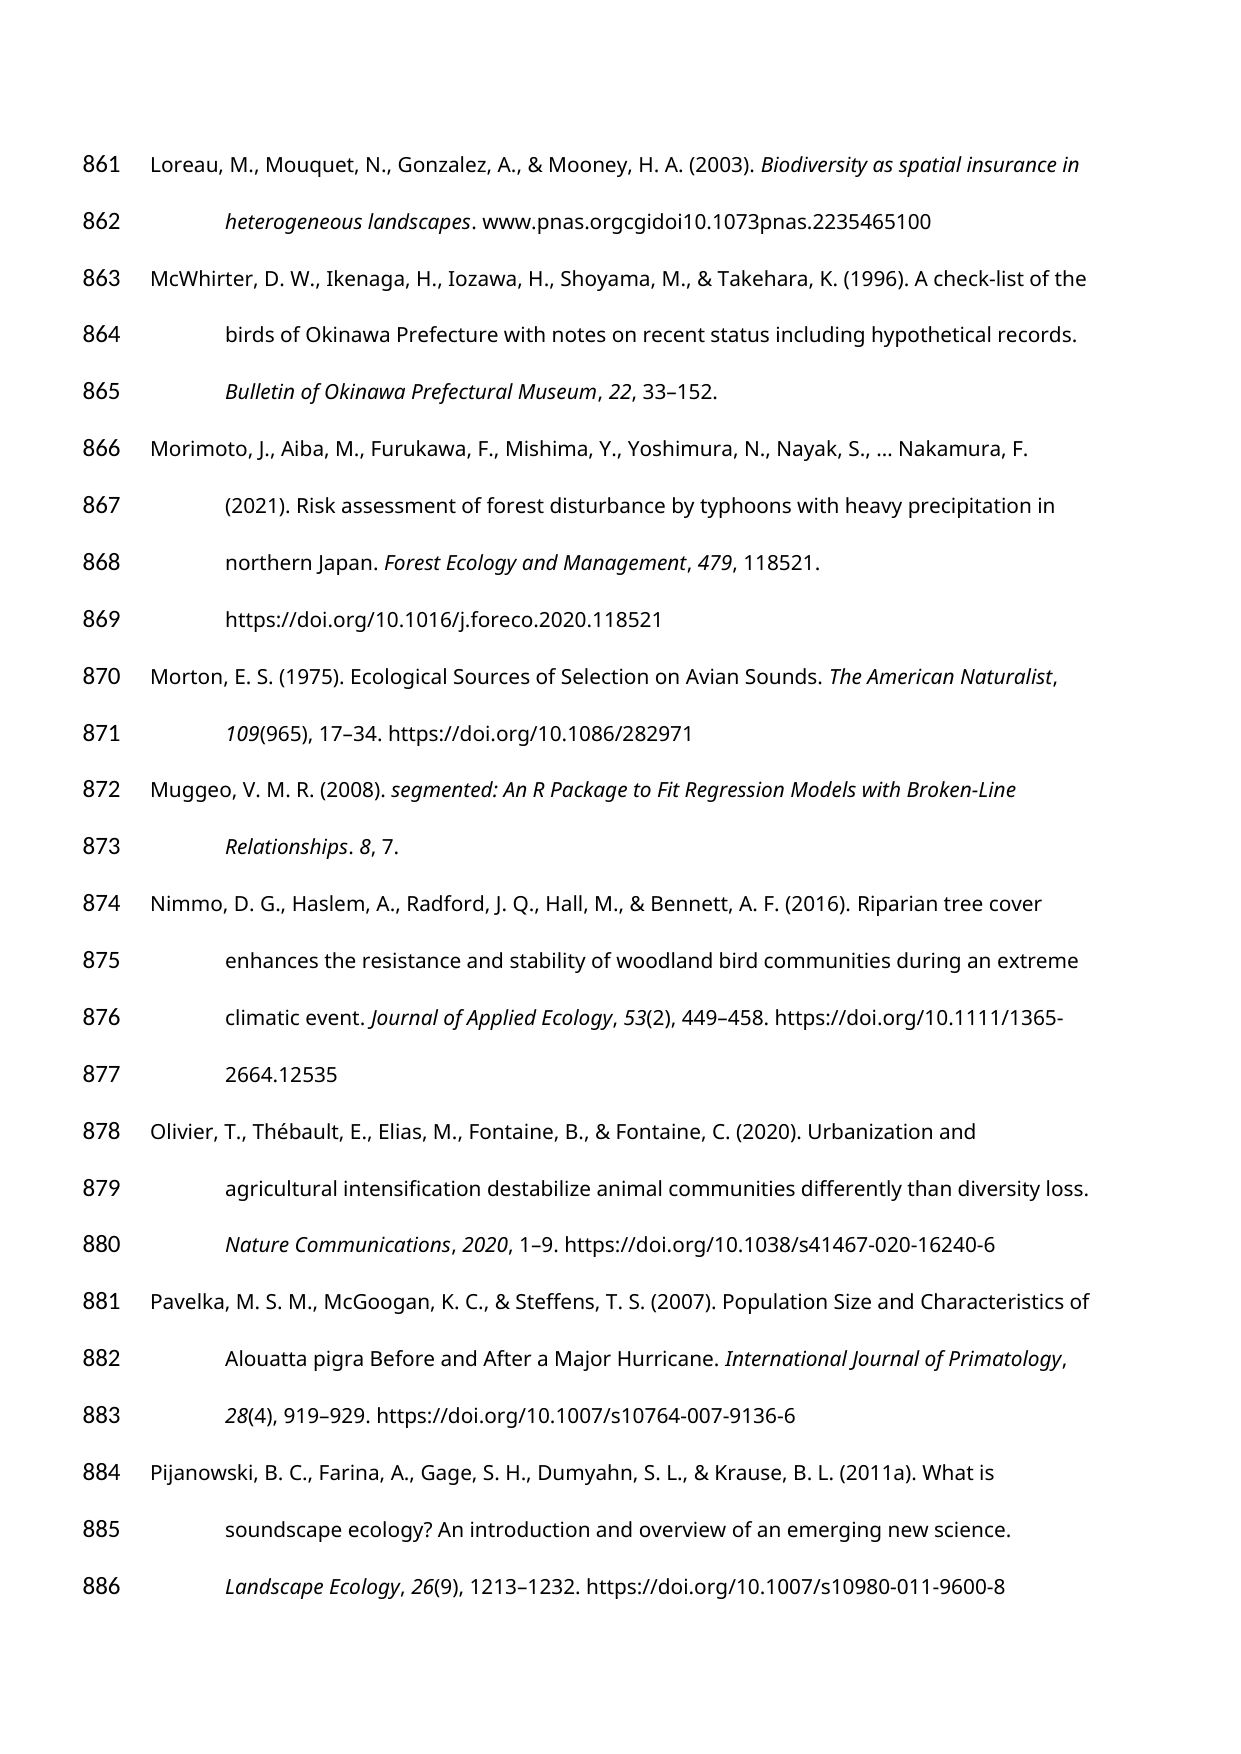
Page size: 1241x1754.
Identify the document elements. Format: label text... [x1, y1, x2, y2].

text Pijanowski, B. C., Farina, A., Gage, S. H., Dumyahn, S. L., & Krause, B. L. (2011a). What is soundscape ecology? An introduction and overview of an emerging new science. Landscape Ecology, 26(9), 1213–1232. https://doi.org/10.1007/s10980-011-9600-8 [150, 1458, 1090, 1600]
text Muggeo, V. M. R. (2008). segmented: An R Package to Fit Regression Models with Broken-Line Relationships. 8, 7. [150, 776, 1090, 861]
text Nimmo, D. G., Haslem, A., Radford, J. Q., Hall, M., & Bennett, A. F. (2016). Riparian tree cover enhances the resistance and stability of woodland bird communities during an extreme climatic event. Journal of Applied Ecology, 53(2), 449–458. https://doi.org/10.1111/1365-2664.12535 [150, 889, 1090, 1088]
text Morimoto, J., Aiba, M., Furukawa, F., Mishima, Y., Yoshimura, N., Nayak, S., … Nakamura, F. (2021). Risk assessment of forest disturbance by typhoons with heavy precipitation in northern Japan. Forest Ecology and Management, 479, 118521. https://doi.org/10.1016/j.foreco.2020.118521 [150, 434, 1090, 633]
text McWhirter, D. W., Ikenaga, H., Iozawa, H., Shoyama, M., & Takehara, K. (1996). A check-list of the birds of Okinawa Prefecture with notes on recent status including hypothetical records. Bulletin of Okinawa Prefectural Museum, 22, 33–152. [150, 264, 1090, 406]
text Morton, E. S. (1975). Ecological Sources of Selection on Avian Sounds. The American Naturalist, 109(965), 17–34. https://doi.org/10.1086/282971 [150, 662, 1090, 747]
text Olivier, T., Thébault, E., Elias, M., Fontaine, B., & Fontaine, C. (2020). Urbanization and agricultural intensification destabilize animal communities differently than diversity loss. Nature Communications, 2020, 1–9. https://doi.org/10.1038/s41467-020-16240-6 [150, 1117, 1090, 1259]
text Pavelka, M. S. M., McGoogan, K. C., & Steffens, T. S. (2007). Population Size and Characteristics of Alouatta pigra Before and After a Major Hurricane. International Journal of Primatology, 28(4), 919–929. https://doi.org/10.1007/s10764-007-9136-6 [150, 1287, 1090, 1430]
text Loreau, M., Mouquet, N., Gonzalez, A., & Mooney, H. A. (2003). Biodiversity as spatial insurance in heterogeneous landscapes. www.pnas.orgcgidoi10.1073pnas.2235465100 [150, 150, 1090, 235]
